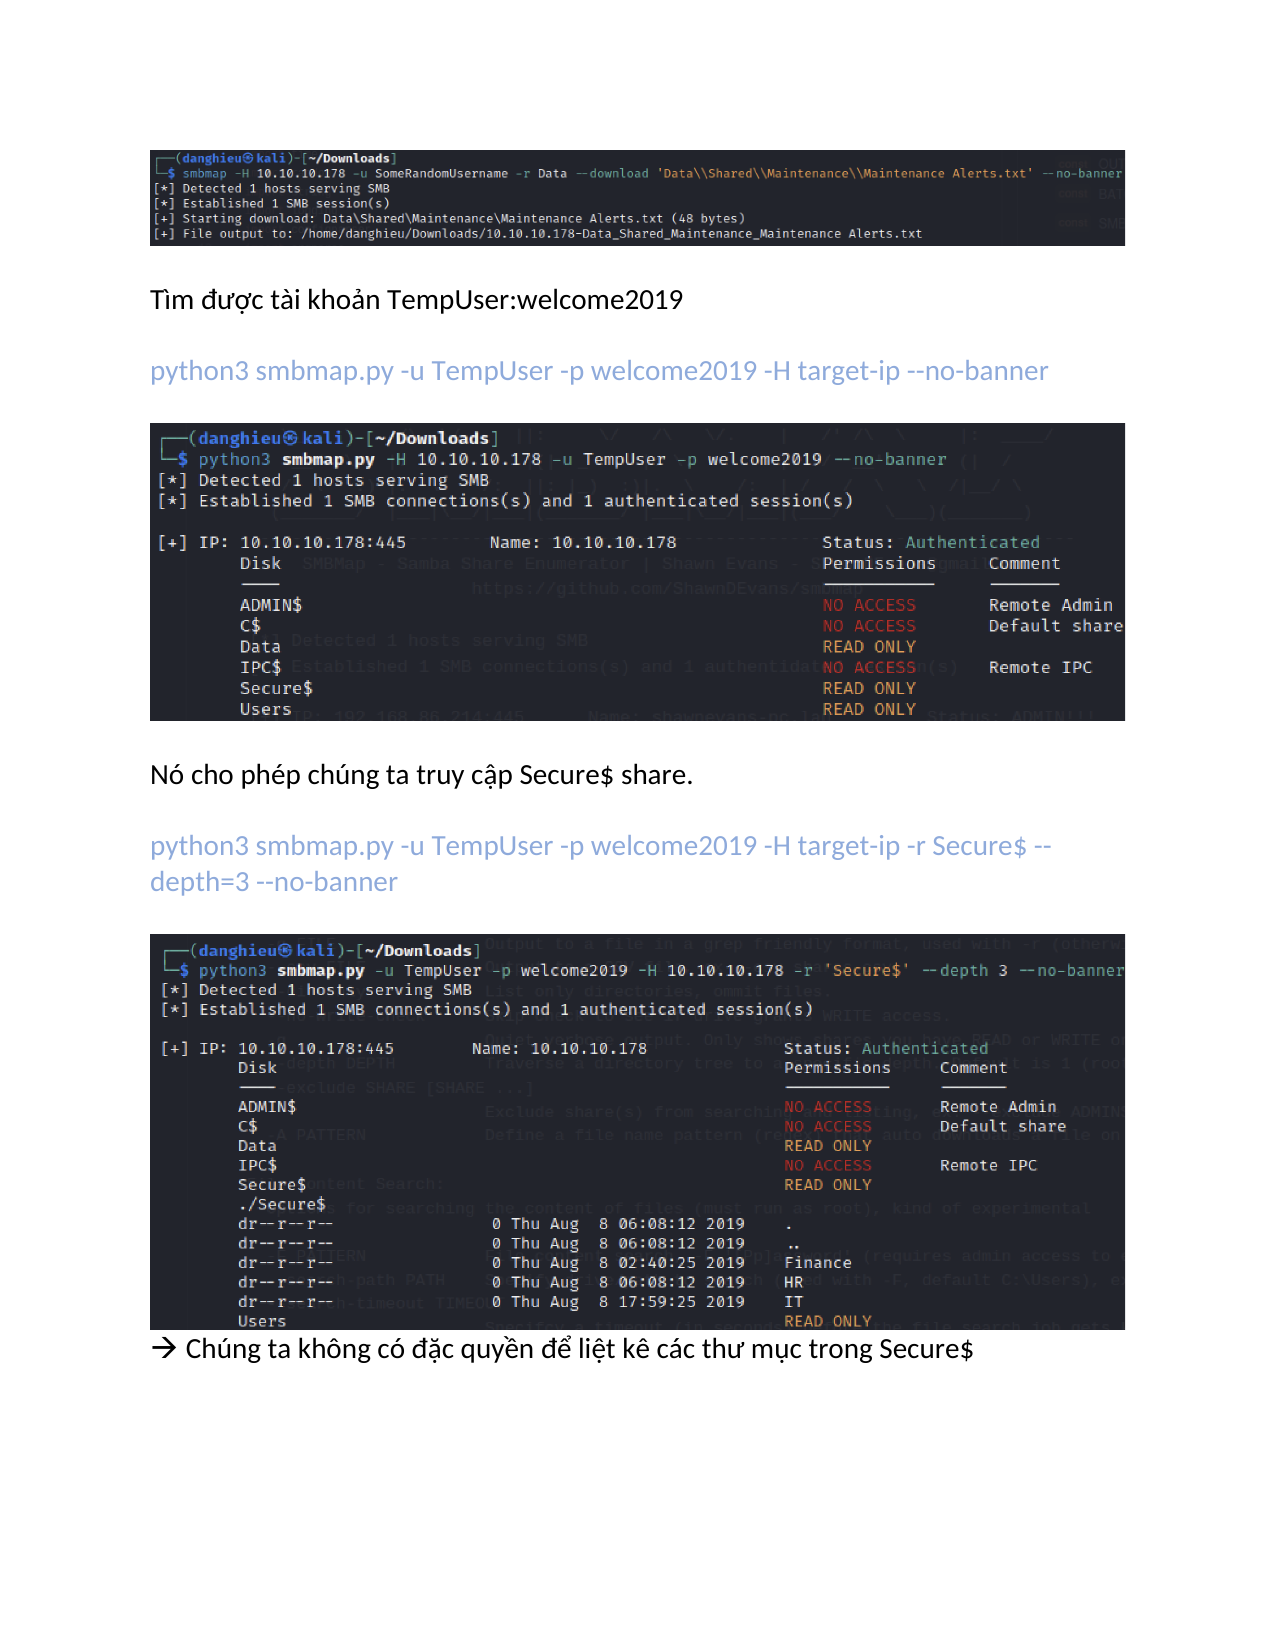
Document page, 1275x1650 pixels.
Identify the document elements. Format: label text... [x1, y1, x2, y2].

text Tìm được tài khoản TempUser:welcome2019 [150, 281, 1125, 316]
text python3 smbmap.py -u TempUser -p welcome2019 -H target-ip -r Secure$ --depth=3 --no-banner [150, 827, 1125, 899]
picture [150, 150, 1125, 246]
text python3 smbmap.py -u TempUser -p welcome2019 -H target-ip --no-banner [150, 352, 1125, 388]
text Chúng ta không có đặc quyền để liệt kê các thư mục trong Secure$ [150, 1330, 1125, 1366]
picture [150, 934, 1125, 1330]
text Nó cho phép chúng ta truy cập Secure$ share. [150, 756, 1125, 792]
picture [150, 423, 1125, 721]
